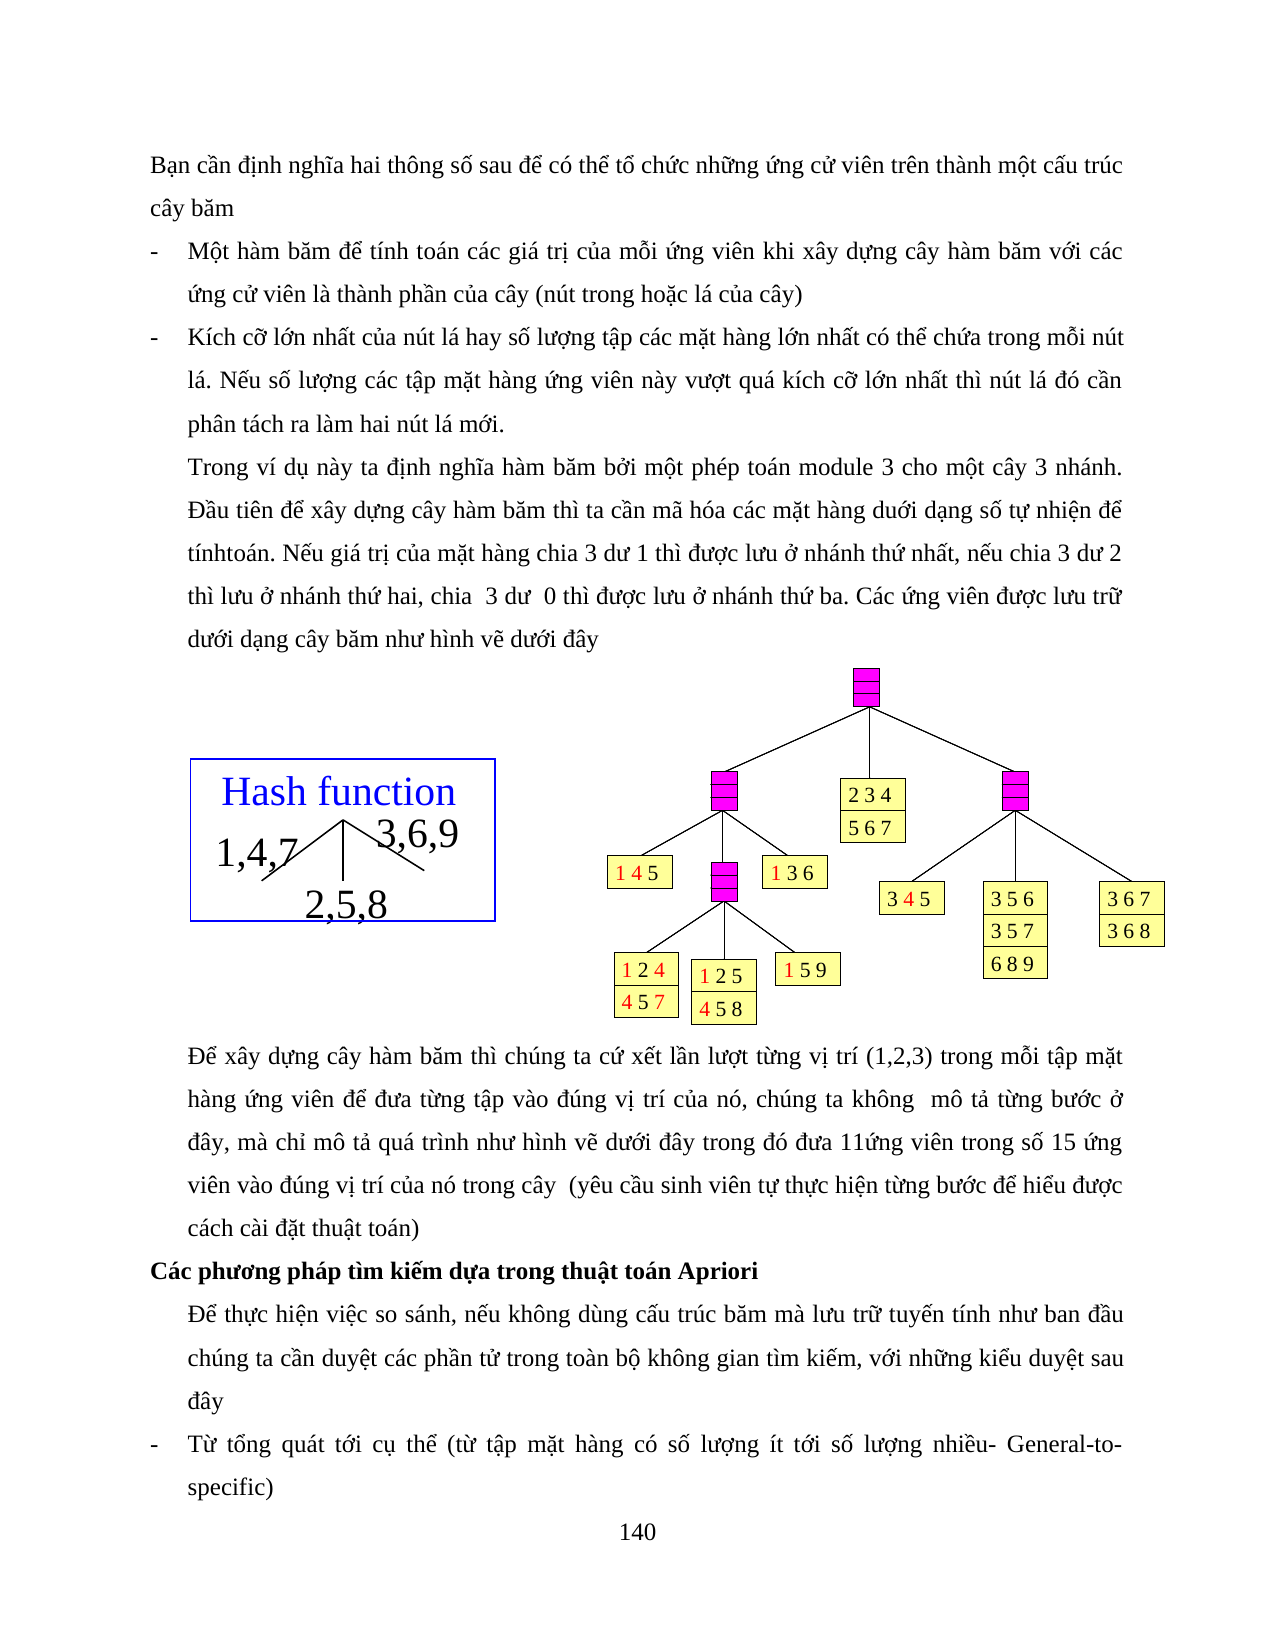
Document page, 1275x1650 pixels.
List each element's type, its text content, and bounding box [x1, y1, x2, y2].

list Từ tổng quát tới cụ thể (từ tập mặt hàng có số lượng ít tới số lượng nhiều- General-to-specific) [150, 1429, 1125, 1501]
list Để thực hiện việc so sánh, nếu không dùng cấu trúc băm mà lưu trữ tuyến tính như ban đầu chúng ta cần duyệt các phần tử trong toàn bộ không gian tìm kiếm, với những kiểu duyệt sau đây [187, 1299, 1125, 1414]
list Trong ví dụ này ta định nghĩa hàm băm bởi một phép toán module 3 cho một cây 3 nhánh. Đầu tiên để xây dựng cây hàm băm thì ta cần mã hóa các mặt hàng duới dạng số tự nhiện để tínhtoán. Nếu giá trị của mặt hàng chia 3 dư 1 thì được lưu ở nhánh thứ nhất, nếu chia 3 dư 2 thì lưu ở nhánh thứ hai, chia 3 dư 0 thì được lưu ở nhánh thứ ba. Các ứng viên được lưu trữ dưới dạng cây băm như hình vẽ dưới đây [187, 452, 1125, 653]
text Bạn cần định nghĩa hai thông số sau để có thể tổ chức những ứng cử viên trên thành một cấu trúc cây băm [150, 150, 1125, 222]
text Các phương pháp tìm kiếm dựa trong thuật toán Apriori [150, 1256, 1125, 1285]
list Kích cỡ lớn nhất của nút lá hay số lượng tập các mặt hàng lớn nhất có thể chứa trong mỗi nút lá. Nếu số lượng các tập mặt hàng ứng viên này vượt quá kích cỡ lớn nhất thì nút lá đó cần phân tách ra làm hai nút lá mới. [150, 322, 1125, 437]
list Để xây dựng cây hàm băm thì chúng ta cứ xết lần lượt từng vị trí (1,2,3) trong mỗi tập mặt hàng ứng viên để đưa từng tập vào đúng vị trí của nó, chúng ta không mô tả từng bước ở đây, mà chỉ mô tả quá trình như hình vẽ dưới đây trong đó đưa 11ứng viên trong số 15 ứng viên vào đúng vị trí của nó trong cây (yêu cầu sinh viên tự thực hiện từng bước để hiểu được cách cài đặt thuật toán) [187, 1041, 1125, 1242]
list Một hàm băm để tính toán các giá trị của mỗi ứng viên khi xây dựng cây hàm băm với các ứng cử viên là thành phần của cây (nút trong hoặc lá của cây) [150, 236, 1125, 308]
